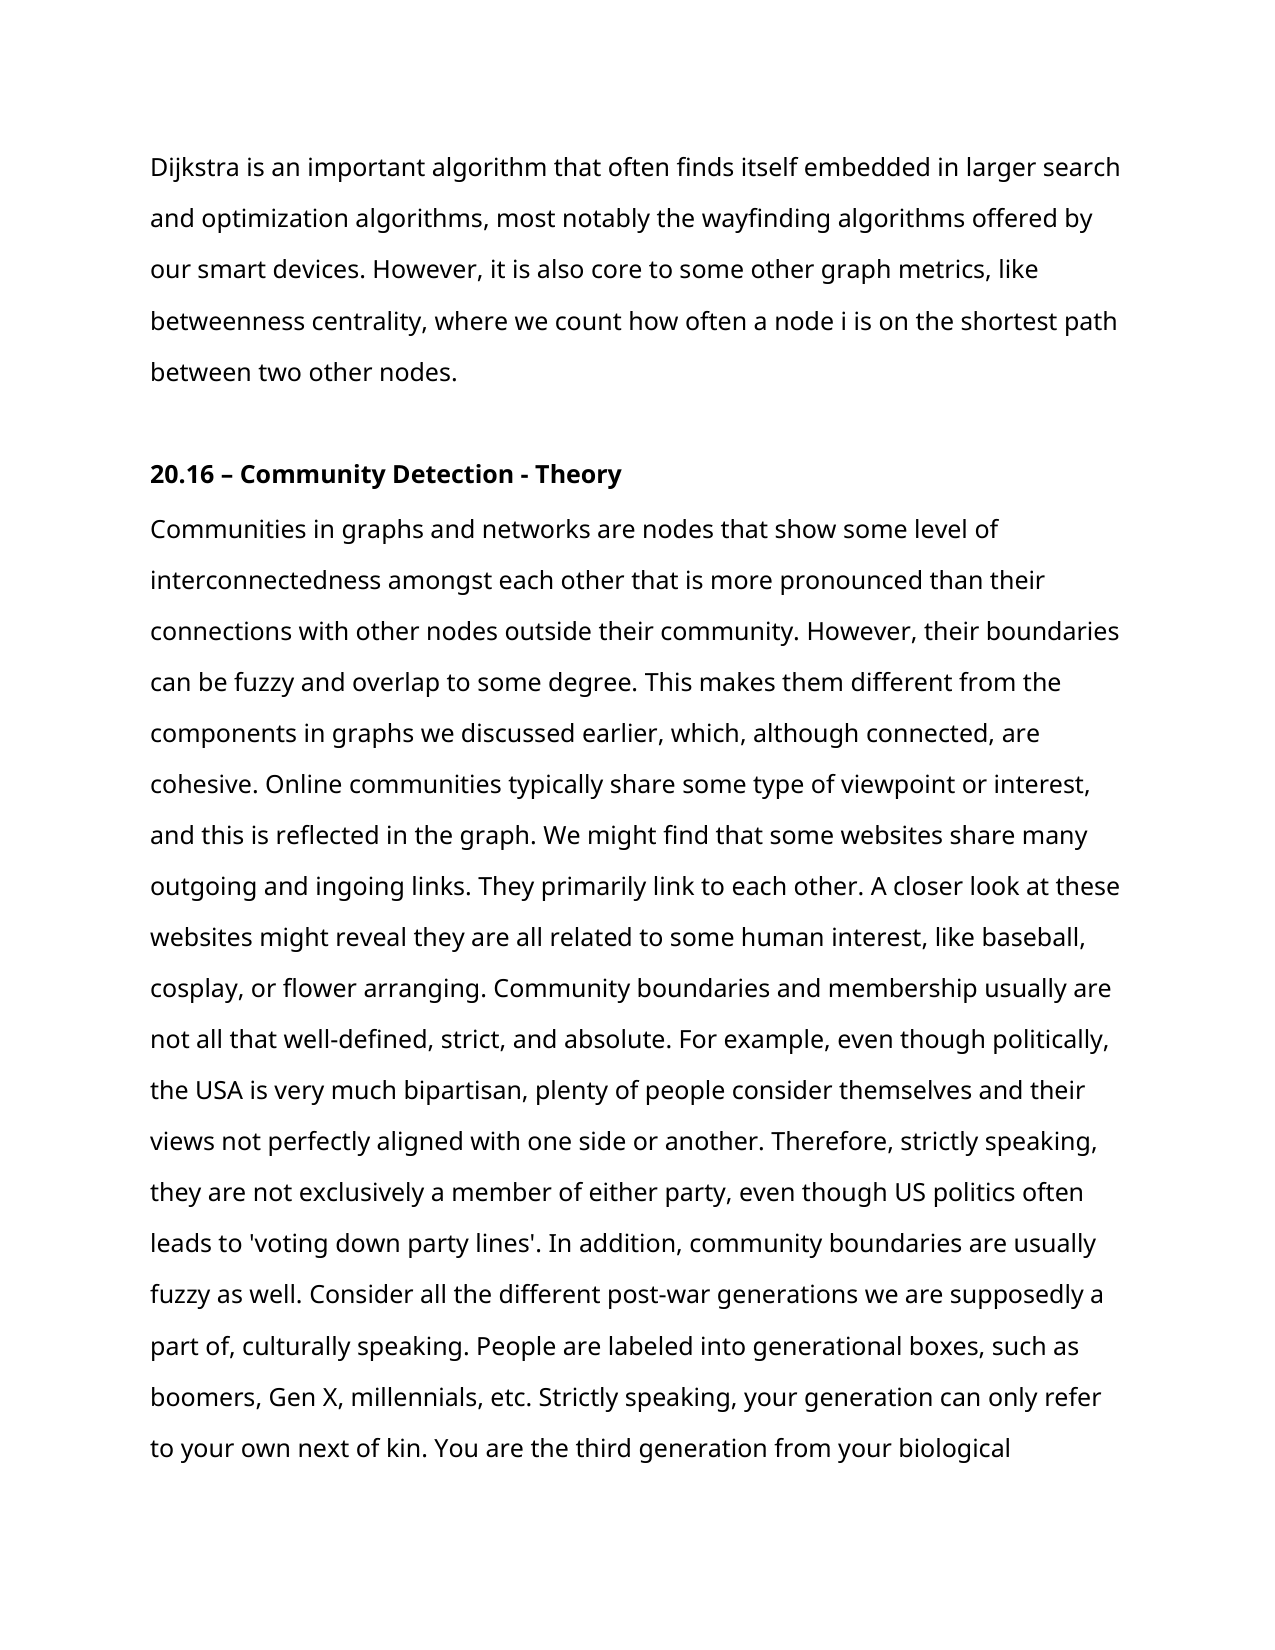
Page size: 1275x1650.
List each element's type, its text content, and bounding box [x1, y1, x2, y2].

subtitle 20.16 – Community Detection - Theory [150, 456, 1125, 490]
text Dijkstra is an important algorithm that often finds itself embedded in larger search and optimization algorithms, most notably the wayfinding algorithms offered by our smart devices. However, it is also core to some other graph metrics, like betweenness centrality, where we count how often a node i is on the shortest path between two other nodes. [150, 150, 1125, 388]
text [150, 511, 1125, 1464]
